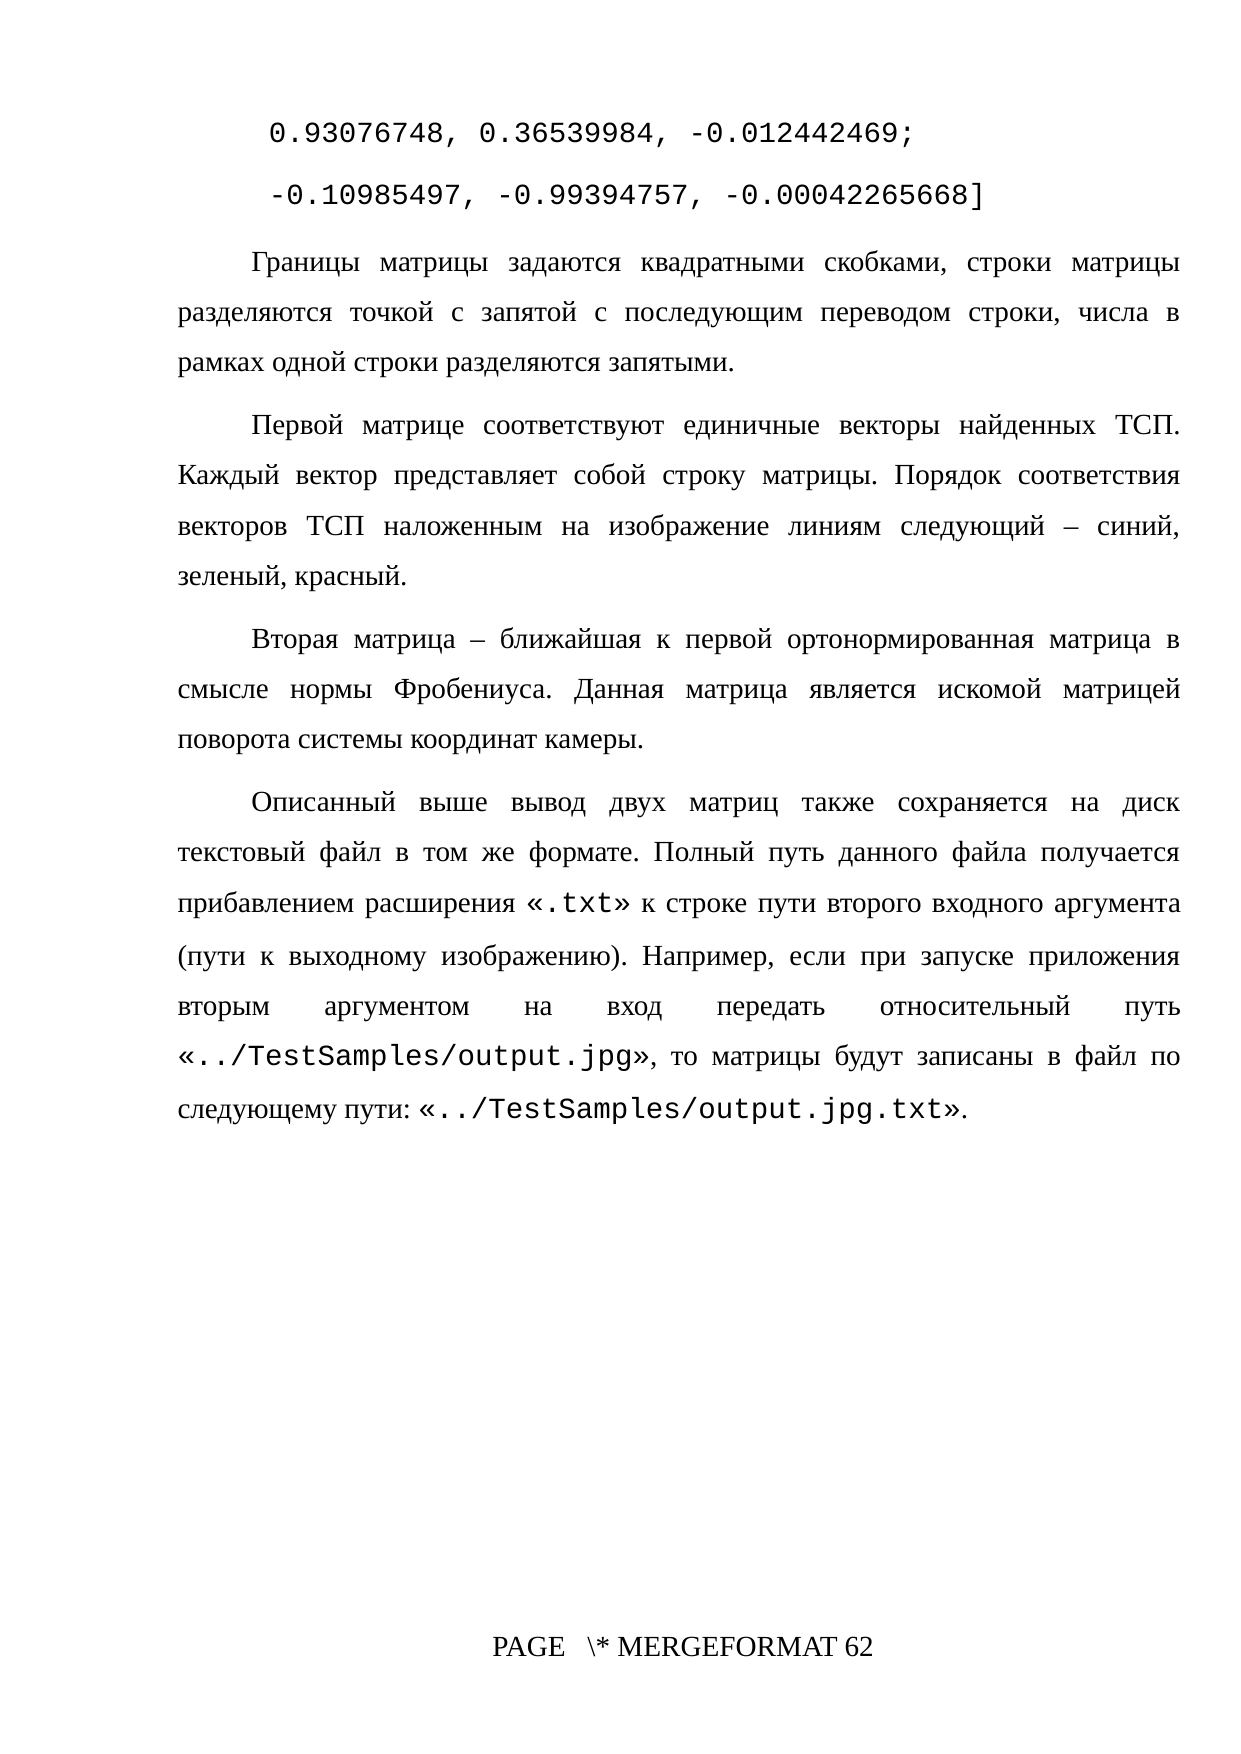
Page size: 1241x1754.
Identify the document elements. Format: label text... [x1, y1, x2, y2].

text Первой матрице соответствуют единичные векторы найденных ТСП. Каждый вектор представляет собой строку матрицы. Порядок соответствия векторов ТСП наложенным на изображение линиям следующий – синий, зеленый, красный. [177, 407, 1181, 592]
text Описанный выше вывод двух матриц также сохраняется на диск текстовый файл в том же формате. Полный путь данного файла получается прибавлением расширения «.txt» к строке пути второго входного аргумента (пути к выходному изображению). Например, если при запуске приложения вторым аргументом на вход передать относительный путь «../TestSamples/output.jpg», то матрицы будут записаны в файл по следующему пути: «../TestSamples/output.jpg.txt». [177, 784, 1181, 1127]
text -0.10985497, -0.99394757, -0.00042265668] [177, 180, 1181, 213]
text 0.93076748, 0.36539984, -0.012442469; [177, 118, 1181, 151]
text Вторая матрица – ближайшая к первой ортонормированная матрица в смысле нормы Фробениуса. Данная матрица является искомой матрицей поворота системы координат камеры. [177, 621, 1181, 755]
text Границы матрицы задаются квадратными скобками, строки матрицы разделяются точкой с запятой с последующим переводом строки, числа в рамках одной строки разделяются запятыми. [177, 244, 1181, 378]
